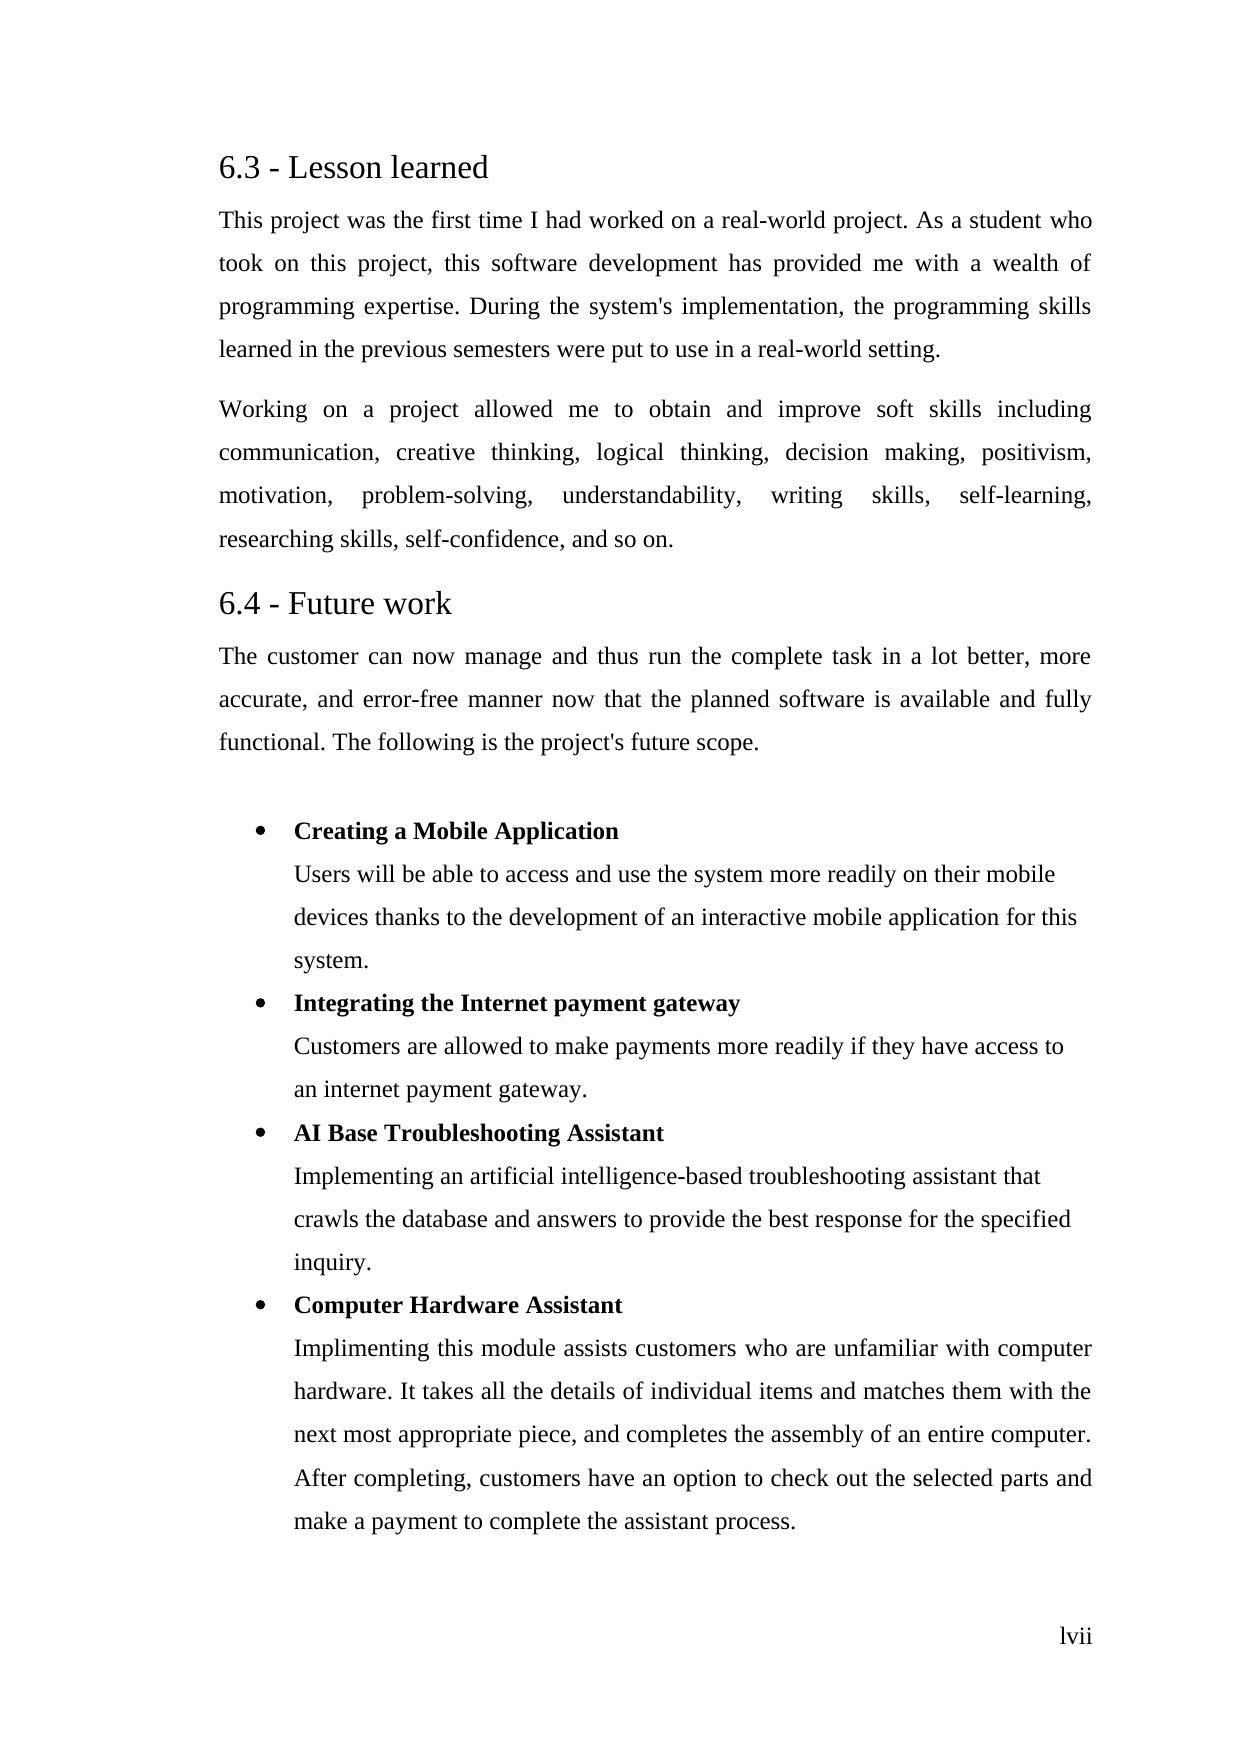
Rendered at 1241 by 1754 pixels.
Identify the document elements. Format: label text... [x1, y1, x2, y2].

text The customer can now manage and thus run the complete task in a lot better, more accurate, and error-free manner now that the planned software is available and fully functional. The following is the project's future scope. [218, 641, 1093, 756]
list Integrating the Internet payment gateway [256, 988, 1093, 1017]
text Customers are allowed to make payments more readily if they have access to an internet payment gateway. [293, 1031, 1093, 1103]
list AI Base Troubleshooting Assistant [256, 1118, 1093, 1146]
subtitle 6.4 - Future work [218, 583, 1093, 622]
list Implimenting this module assists customers who are unfamiliar with computer hardware. It takes all the details of individual items and matches them with the next most appropriate piece, and completes the assembly of an entire computer. After completing, customers have an option to check out the selected parts and make a payment to complete the assistant process. [293, 1333, 1093, 1534]
text Implementing an artificial intelligence-based troubleshooting assistant that crawls the database and answers to provide the best response for the specified inquiry. [293, 1161, 1093, 1276]
list Computer Hardware Assistant [256, 1290, 1093, 1319]
text Users will be able to access and use the system more readily on their mobile devices thanks to the development of an interactive mobile application for this system. [293, 859, 1093, 974]
text This project was the first time I had worked on a real-world project. As a student who took on this project, this software development has provided me with a wealth of programming expertise. During the system's implementation, the programming skills learned in the previous semesters were put to use in a real-world setting. [218, 205, 1093, 363]
subtitle 6.3 - Lesson learned [218, 148, 1093, 186]
text Working on a project allowed me to obtain and improve soft skills including communication, creative thinking, logical thinking, decision making, positivism, motivation, problem-solving, understandability, writing skills, self-learning, researching skills, self-confidence, and so on. [218, 394, 1093, 552]
list Creating a Mobile Application [256, 816, 1093, 844]
